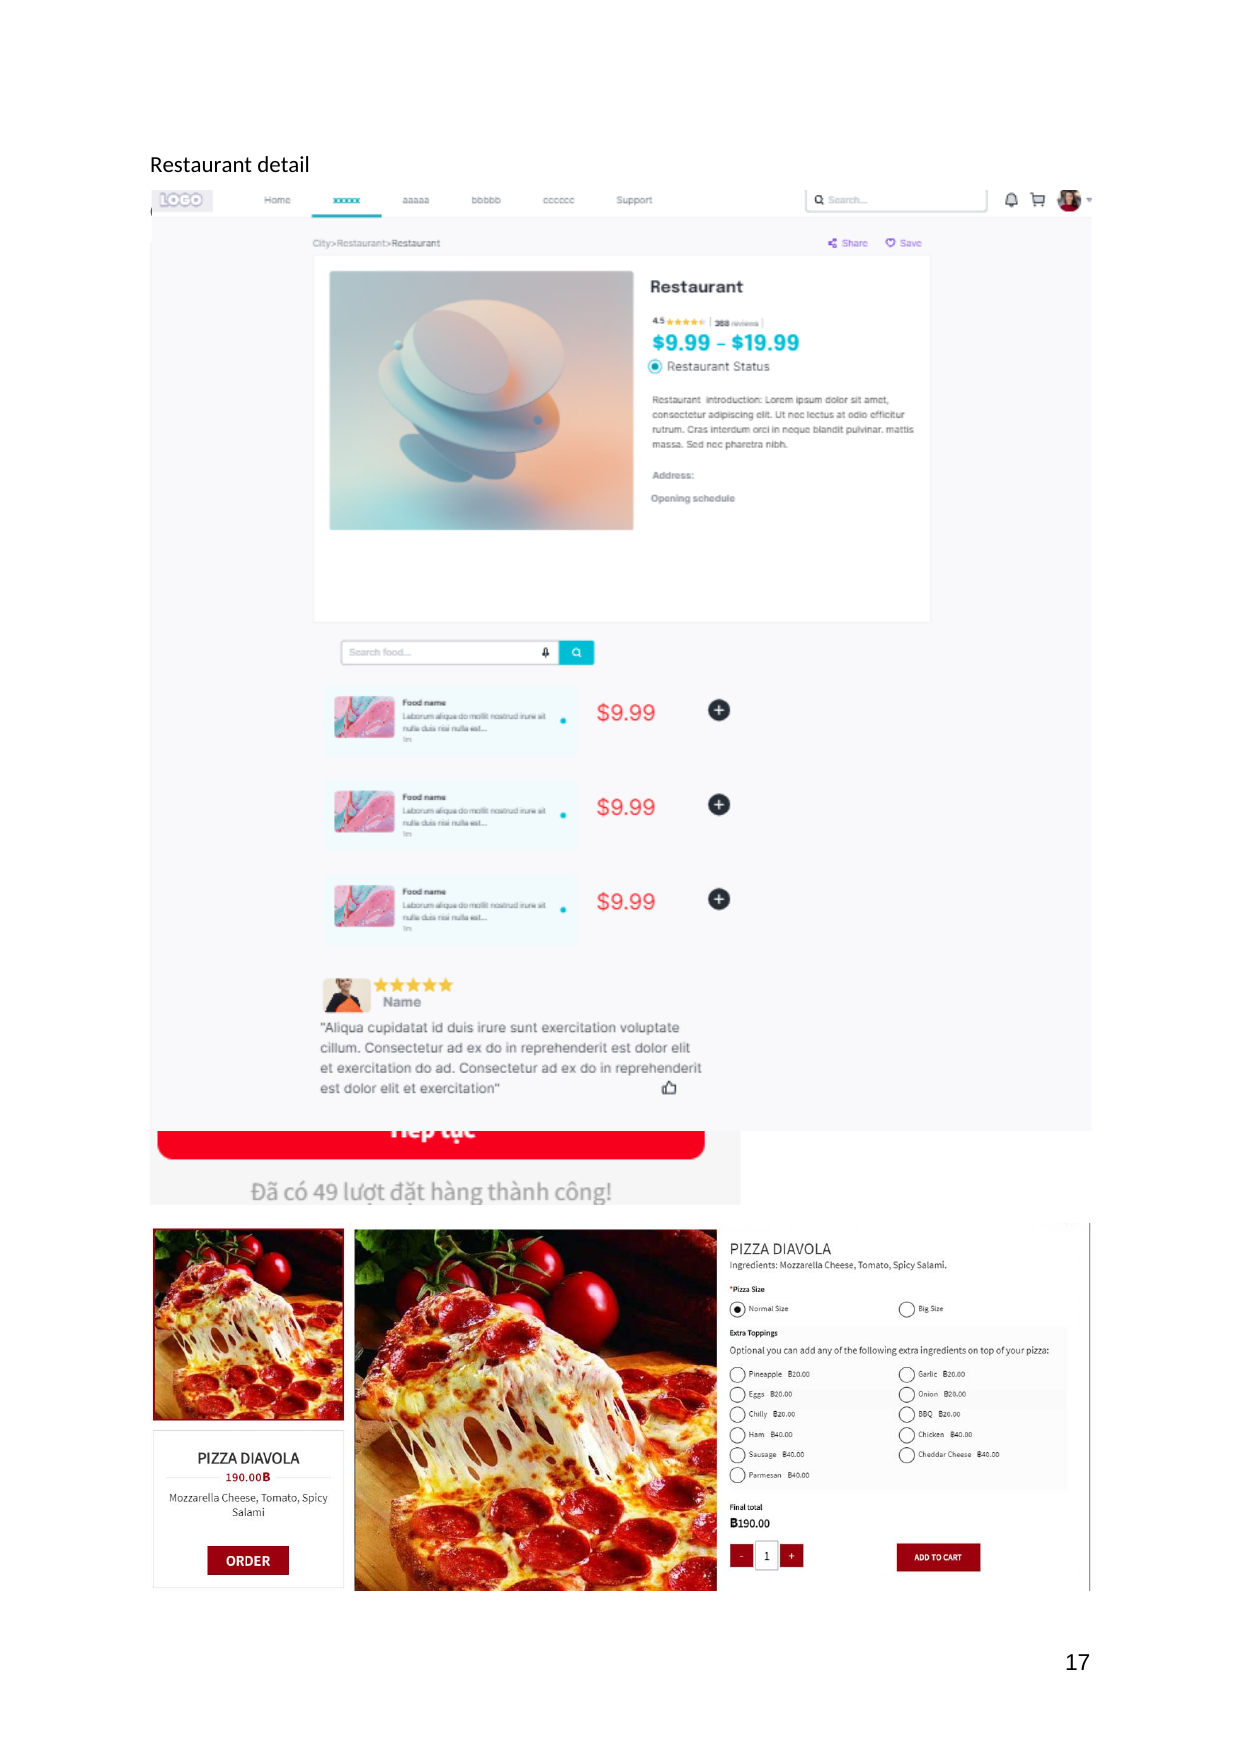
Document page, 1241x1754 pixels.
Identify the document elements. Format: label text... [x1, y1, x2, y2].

picture [150, 190, 1092, 1205]
picture [150, 1223, 1091, 1591]
text Restaurant detail [150, 150, 1090, 178]
